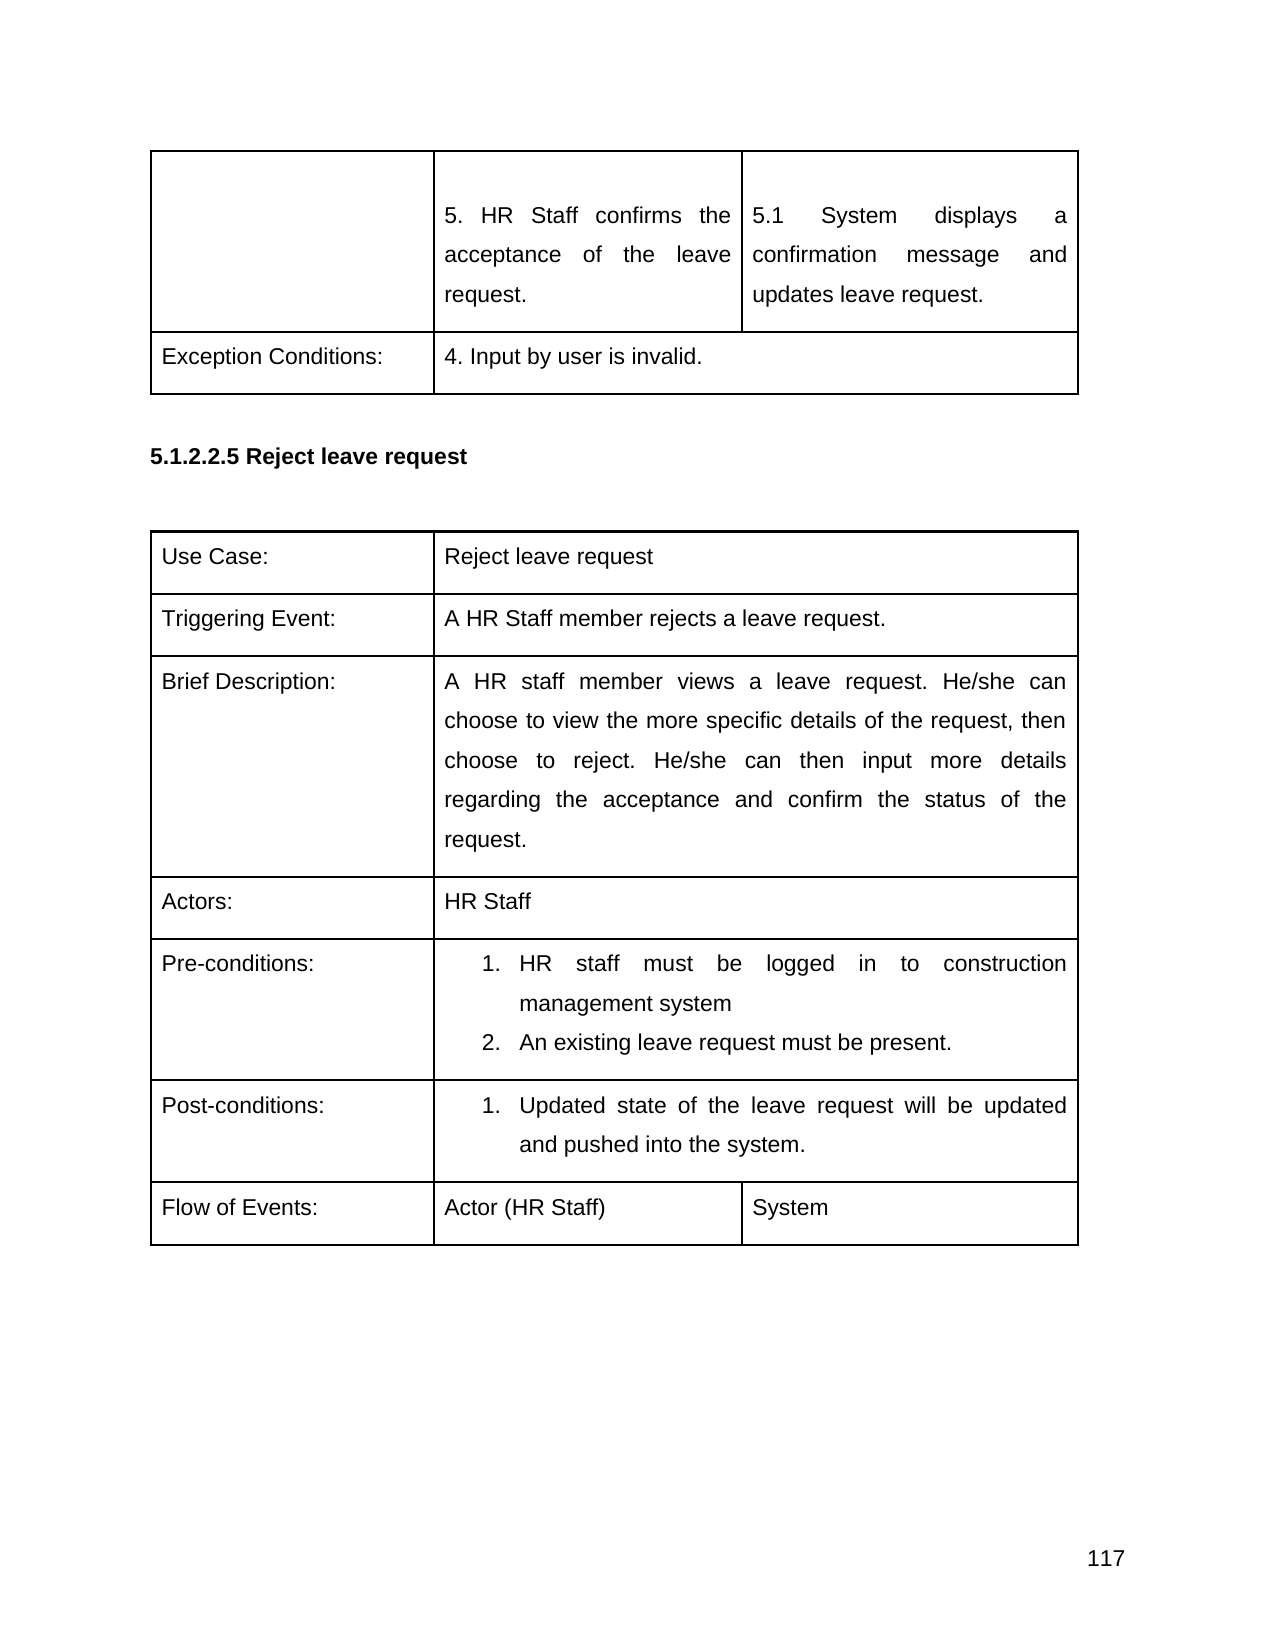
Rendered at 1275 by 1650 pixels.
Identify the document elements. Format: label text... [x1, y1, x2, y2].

table_cell A HR staff member views a leave request. He/she can choose to view the more specific details of the request, then choose to reject. He/she can then input more details regarding the acceptance and confirm the status of the request. [435, 657, 1077, 876]
table_cell Triggering Event: [152, 595, 433, 655]
table_cell System [743, 1183, 1077, 1243]
table_cell Actor (HR Staff) [435, 1183, 741, 1243]
table_cell Pre-conditions: [152, 940, 433, 1079]
table_cell Actors: [152, 878, 433, 938]
table_cell 4. Input by user is invalid. [435, 333, 1077, 393]
table_header Reject leave request [435, 533, 1077, 593]
table_header Use Case: [152, 533, 433, 593]
table_cell Exception Conditions: [152, 333, 433, 393]
table_cell Post-conditions: [152, 1081, 433, 1181]
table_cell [743, 152, 1077, 331]
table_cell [435, 152, 741, 331]
table_cell HR Staff [435, 878, 1077, 938]
table_cell Brief Description: [152, 657, 433, 876]
table_cell Updated state of the leave request will be updated and pushed into the system. [435, 1081, 1077, 1181]
table_cell HR staff must be logged in to construction management system An existing leave request must be present. [435, 940, 1077, 1079]
table_cell A HR Staff member rejects a leave request. [435, 595, 1077, 655]
table_cell Flow of Events: [152, 1183, 433, 1243]
subtitle 5.1.2.2.5 Reject leave request [150, 443, 1125, 469]
